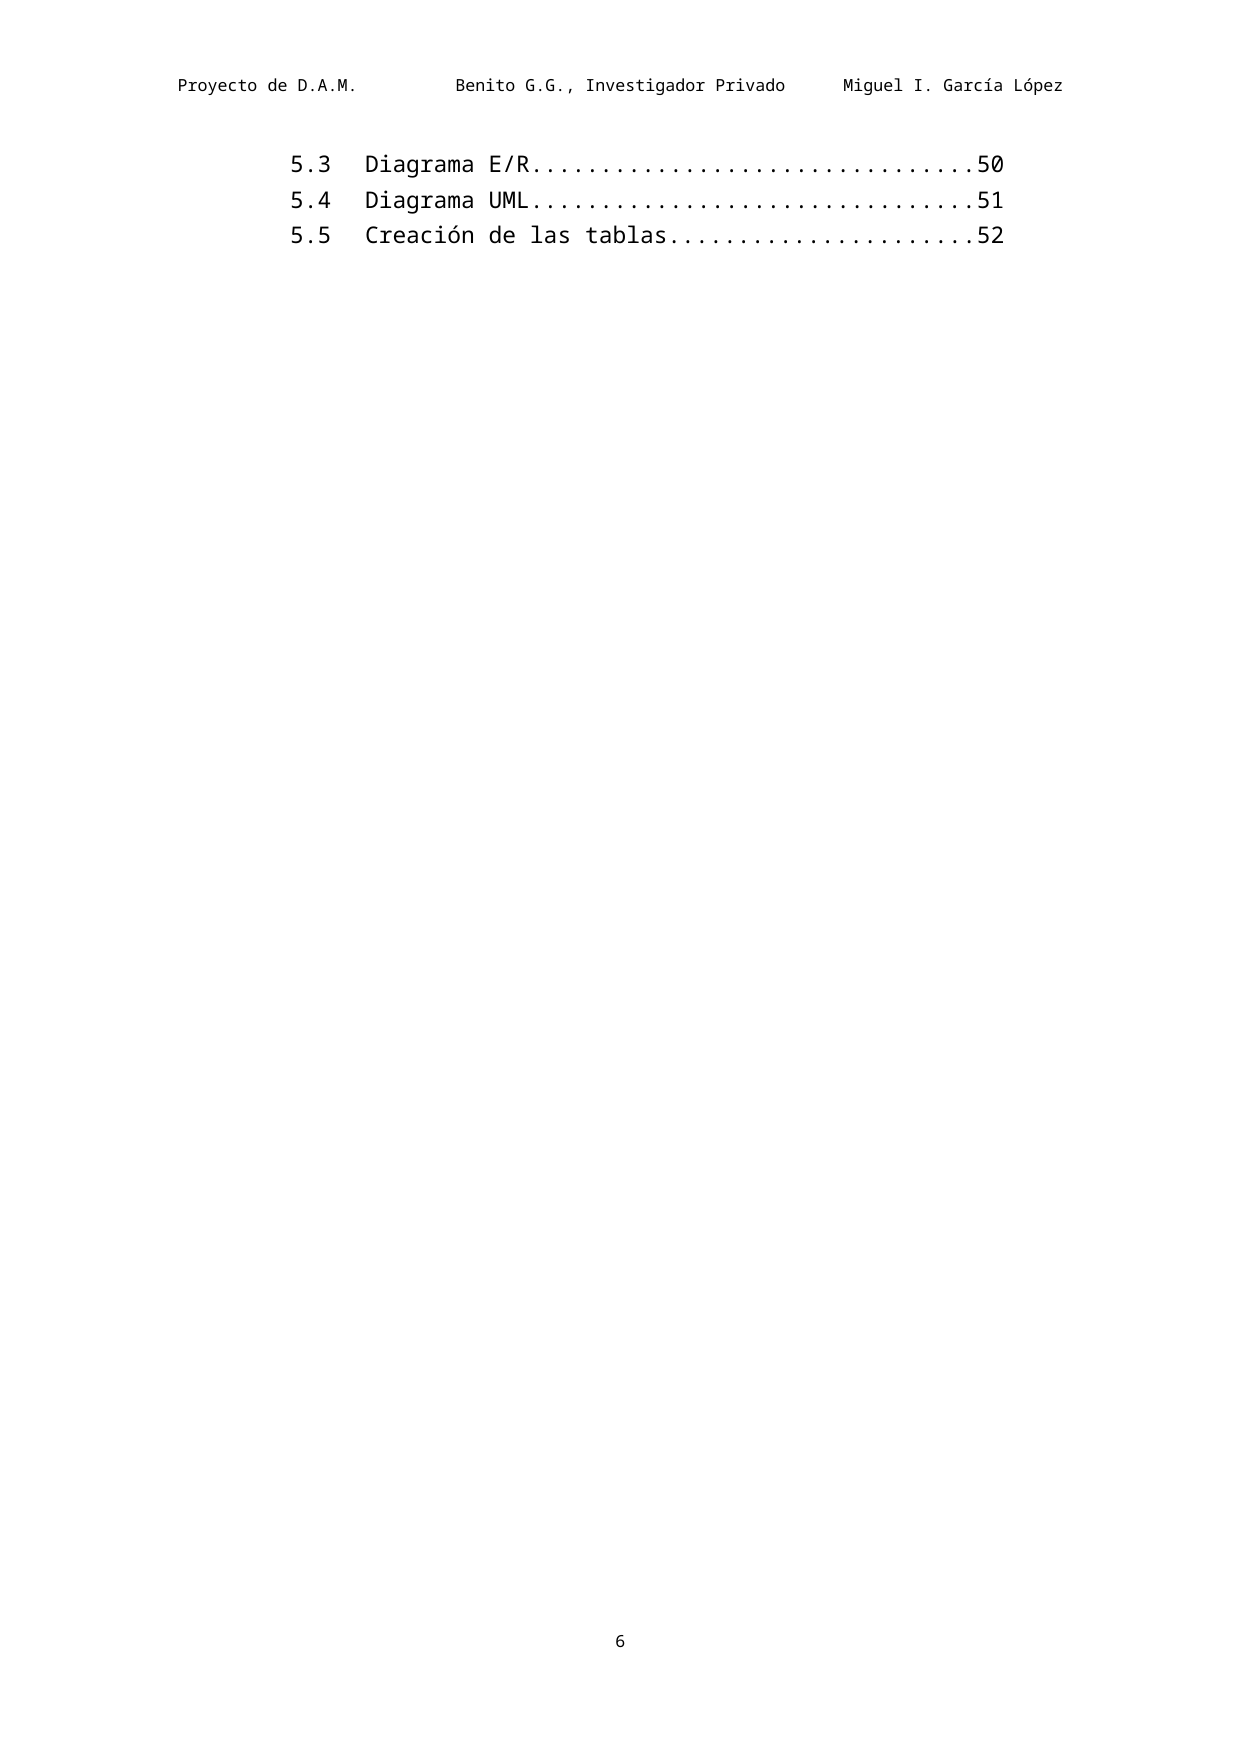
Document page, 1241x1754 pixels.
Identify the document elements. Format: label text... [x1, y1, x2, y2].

list Creación de las tablas 52 [290, 219, 1063, 251]
list Diagrama E/R 50 [290, 148, 1063, 179]
list Diagrama UML 51 [290, 183, 1063, 215]
